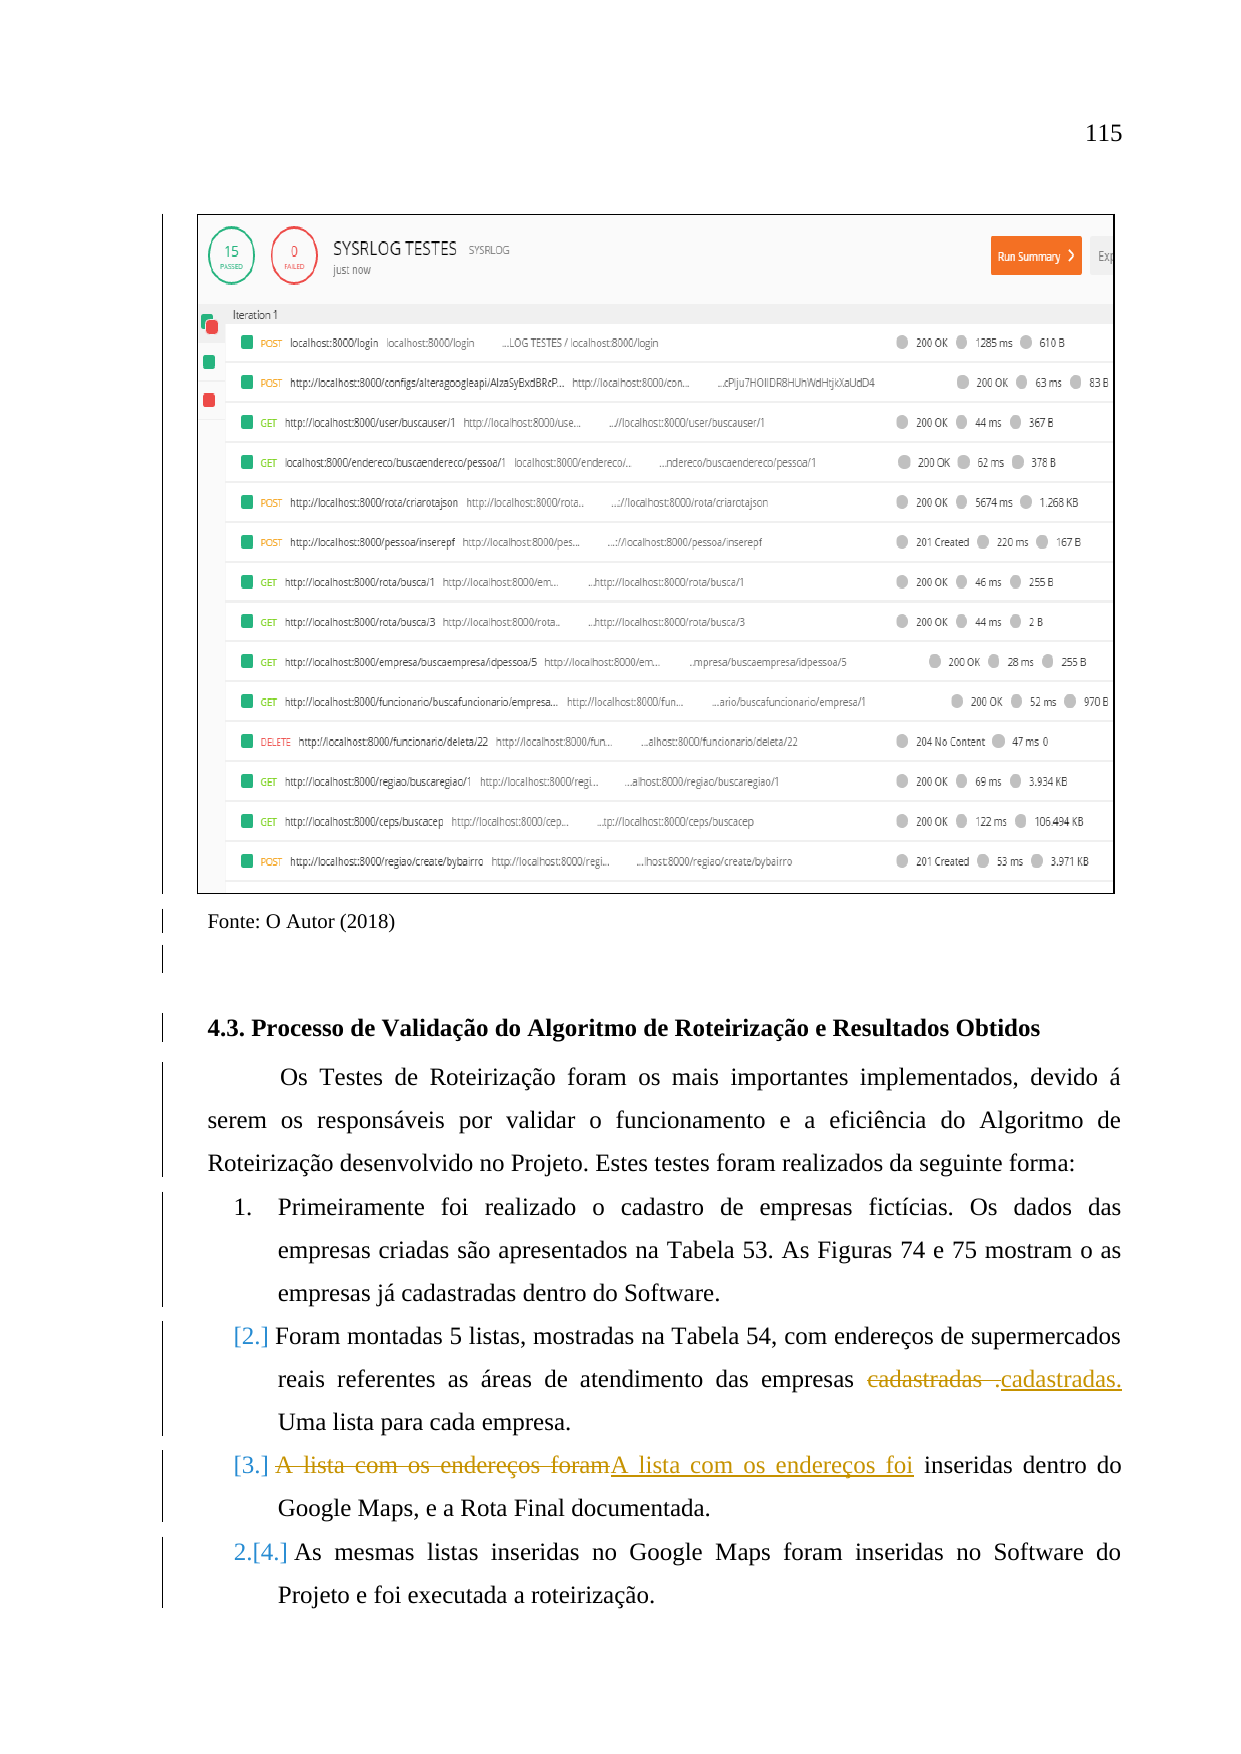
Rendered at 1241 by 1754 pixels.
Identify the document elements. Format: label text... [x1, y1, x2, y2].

list As mesmas listas inseridas no Google Maps foram inseridas no Software do Projeto e foi executada a roteirização. [233, 1537, 1122, 1608]
text Os Testes de Roteirização foram os mais importantes implementados, devido á serem os responsáveis por validar o funcionamento e a eficiência do Algoritmo de Roteirização desenvolvido no Projeto. Estes testes foram realizados da seguinte forma: [207, 1062, 1122, 1177]
list Foram montadas 5 listas, mostradas na Tabela 54, com endereços de supermercados reais referentes as áreas de atendimento das empresas Uma lista para cada empresa. [233, 1321, 1122, 1436]
text Fonte: O Autor (2018) [207, 909, 1122, 933]
picture [198, 215, 1113, 893]
list inseridas dentro do Google Maps, e a Rota Final documentada. [233, 1450, 1122, 1522]
list Primeiramente foi realizado o cadastro de empresas fictícias. Os dados das empresas criadas são apresentados na Tabela 53. As Figuras 74 e 75 mostram o as empresas já cadastradas dentro do Software. [233, 1192, 1122, 1307]
subtitle Processo de Validação do Algoritmo de Roteirização e Resultados Obtidos [207, 1013, 1122, 1042]
